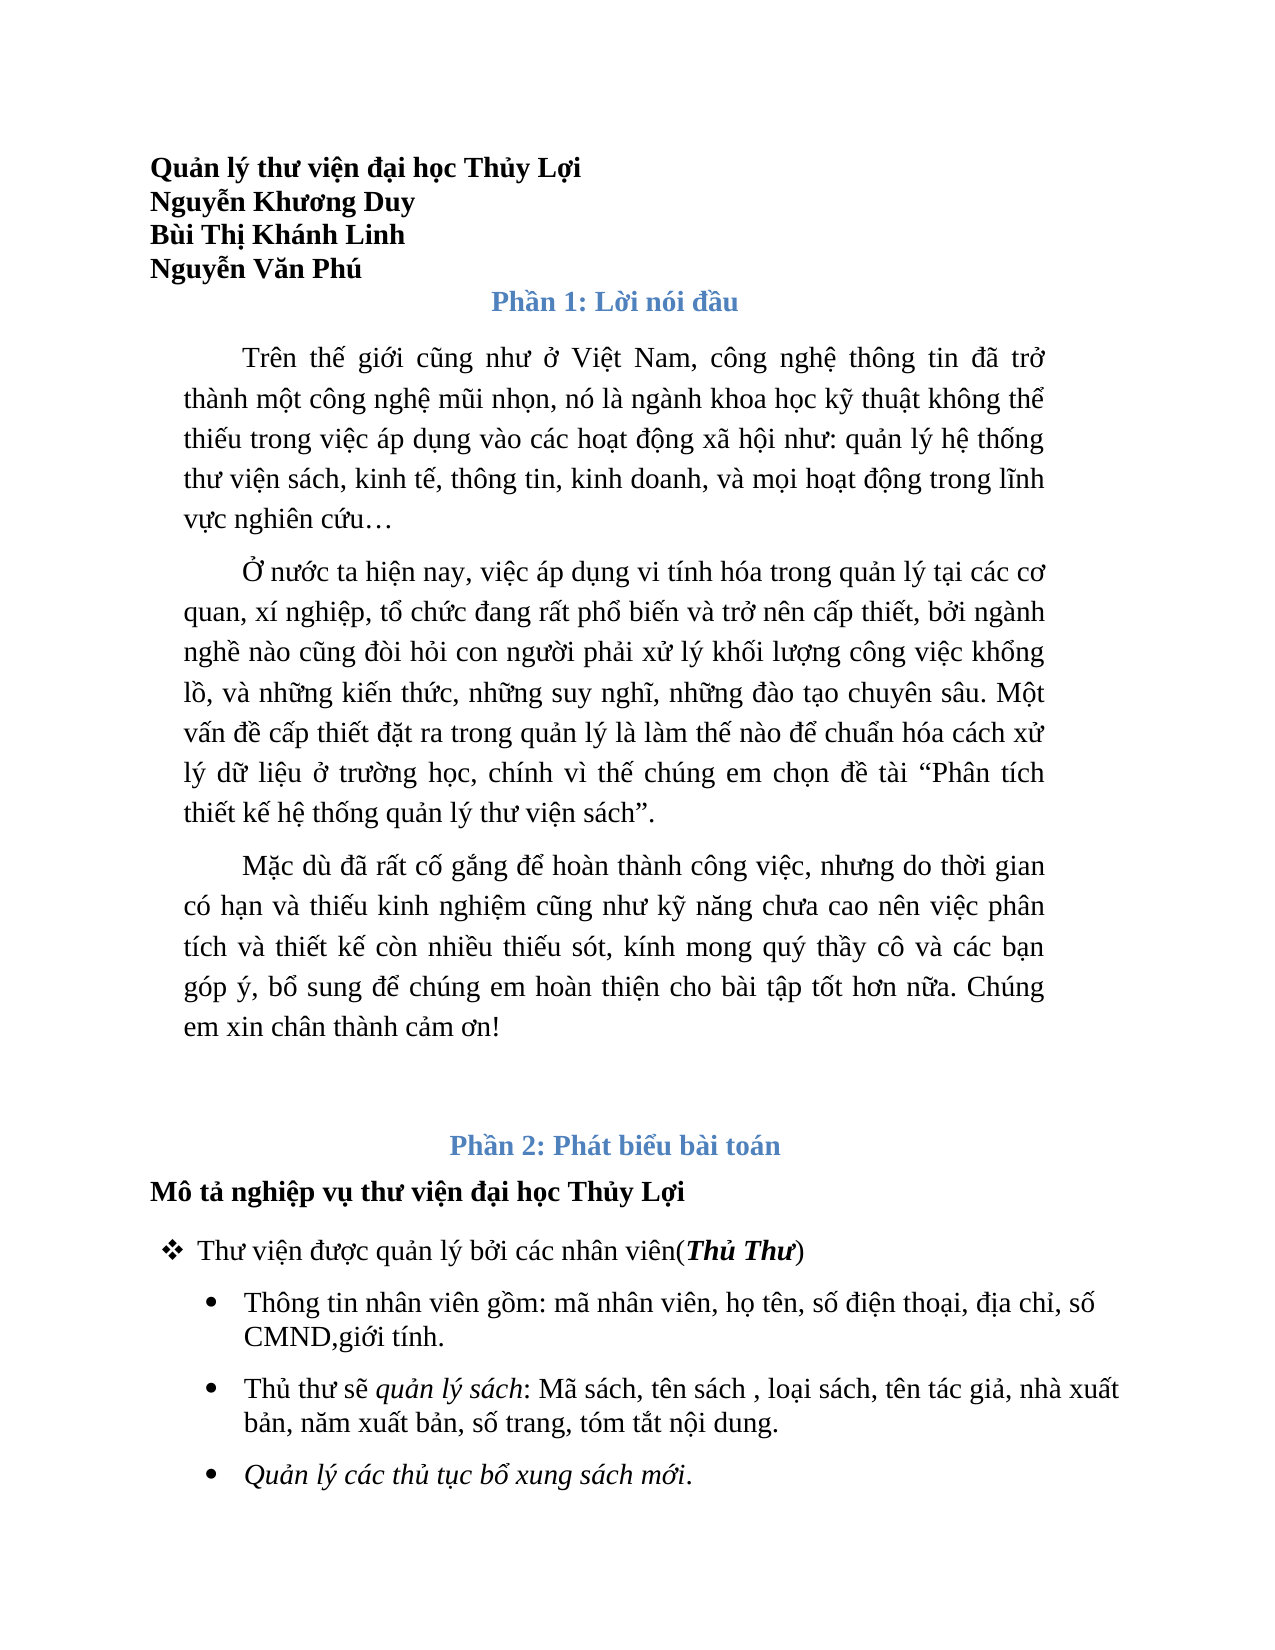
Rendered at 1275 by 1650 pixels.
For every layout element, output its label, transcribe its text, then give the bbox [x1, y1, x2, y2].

subtitle Phần 2: Phát biểu bài toán [212, 1128, 1018, 1162]
text Nguyễn Văn Phú [150, 251, 1125, 284]
text Mặc dù đã rất cố gắng để hoàn thành công việc, nhưng do thời gian có hạn và thiếu kinh nghiệm cũng như kỹ năng chưa cao nên việc phân tích và thiết kế còn nhiều thiếu sót, kính mong quý thầy cô và các bạn góp ý, bổ sung để chúng em hoàn thiện cho bài tập tốt hơn nữa. Chúng em xin chân thành cảm ơn! [183, 848, 1046, 1043]
text Ở nước ta hiện nay, việc áp dụng vi tính hóa trong quản lý tại các cơ quan, xí nghiệp, tổ chức đang rất phổ biến và trở nên cấp thiết, bởi ngành nghề nào cũng đòi hỏi con người phải xử lý khối lượng công việc khổng lồ, và những kiến thức, những suy nghĩ, những đào tạo chuyên sâu. Một vấn đề cấp thiết đặt ra trong quản lý là làm thế nào để chuẩn hóa cách xử lý dữ liệu ở trường học, chính vì thế chúng em chọn đề tài “Phân tích thiết kế hệ thống quản lý thư viện sách”. [183, 554, 1046, 829]
text Mô tả nghiệp vụ thư viện đại học Thủy Lợi [150, 1174, 1046, 1208]
list Thủ thư sẽ quản lý sách: Mã sách, tên sách , loại sách, tên tác giả, nhà xuất bản, năm xuất bản, số trang, tóm tắt nội dung. [206, 1371, 1125, 1439]
text Trên thế giới cũng như ở Việt Nam, công nghệ thông tin đã trở thành một công nghệ mũi nhọn, nó là ngành khoa học kỹ thuật không thể thiếu trong việc áp dụng vào các hoạt động xã hội như: quản lý hệ thống thư viện sách, kinh tế, thông tin, kinh doanh, và mọi hoạt động trong lĩnh vực nghiên cứu… [183, 341, 1046, 535]
text Nguyễn Khương Duy [150, 184, 1125, 217]
subtitle Phần 1: Lời nói đầu [212, 284, 1018, 318]
list Quản lý các thủ tục bổ xung sách mới. [206, 1457, 1125, 1491]
list Thư viện được quản lý bởi các nhân viên(Thủ Thư) [159, 1233, 1125, 1267]
text Bùi Thị Khánh Linh [150, 217, 1125, 251]
text Quản lý thư viện đại học Thủy Lợi [150, 150, 1125, 184]
list Thông tin nhân viên gồm: mã nhân viên, họ tên, số điện thoại, địa chỉ, số CMND,giới tính. [206, 1286, 1125, 1353]
